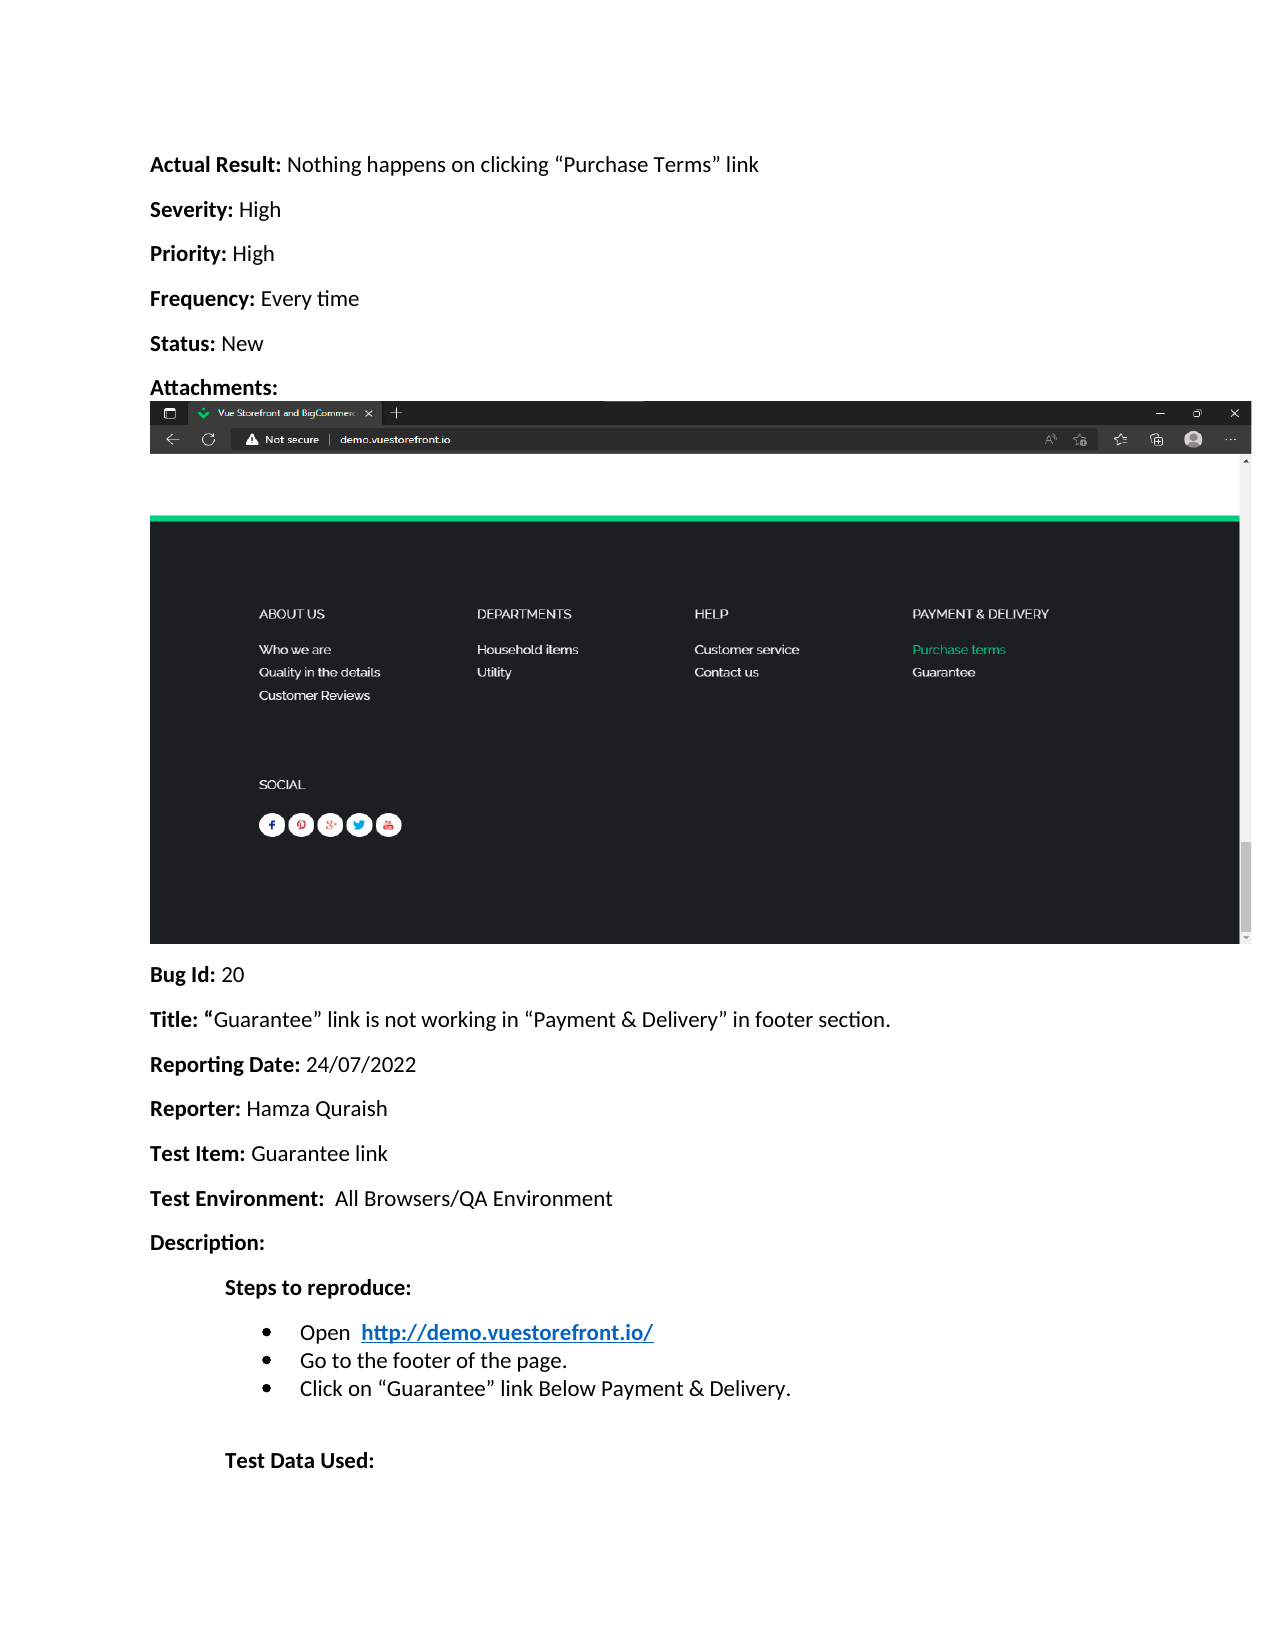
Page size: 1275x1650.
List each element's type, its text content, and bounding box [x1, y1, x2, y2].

text Title: “Guarantee” link is not working in “Payment & Delivery” in footer section. [150, 1005, 1125, 1033]
text Attachments: [150, 373, 1125, 401]
list Go to the footer of the page. [262, 1346, 1125, 1374]
text Priority: High [150, 239, 1125, 267]
text Test Data Used: [150, 1447, 1125, 1474]
text Test Item: Guarantee link [150, 1139, 1125, 1167]
text Frequency: Every time [150, 284, 1125, 312]
list Click on “Guarantee” link Below Payment & Delivery. [262, 1374, 1125, 1402]
text Steps to reproduce: [150, 1273, 1125, 1301]
text Status: New [150, 329, 1125, 357]
picture [150, 401, 1252, 944]
list Open http://demo.vuestorefront.io/ [262, 1318, 1125, 1346]
text Reporting Date: 24/07/2022 [150, 1050, 1125, 1078]
text Bug Id: 20 [150, 960, 1125, 988]
text Severity: High [150, 195, 1125, 223]
text Description: [150, 1228, 1125, 1256]
text Reporter: Hamza Quraish [150, 1094, 1125, 1122]
text Test Environment: All Browsers/QA Environment [150, 1184, 1125, 1212]
text Actual Result: Nothing happens on clicking “Purchase Terms” link [150, 150, 1125, 178]
